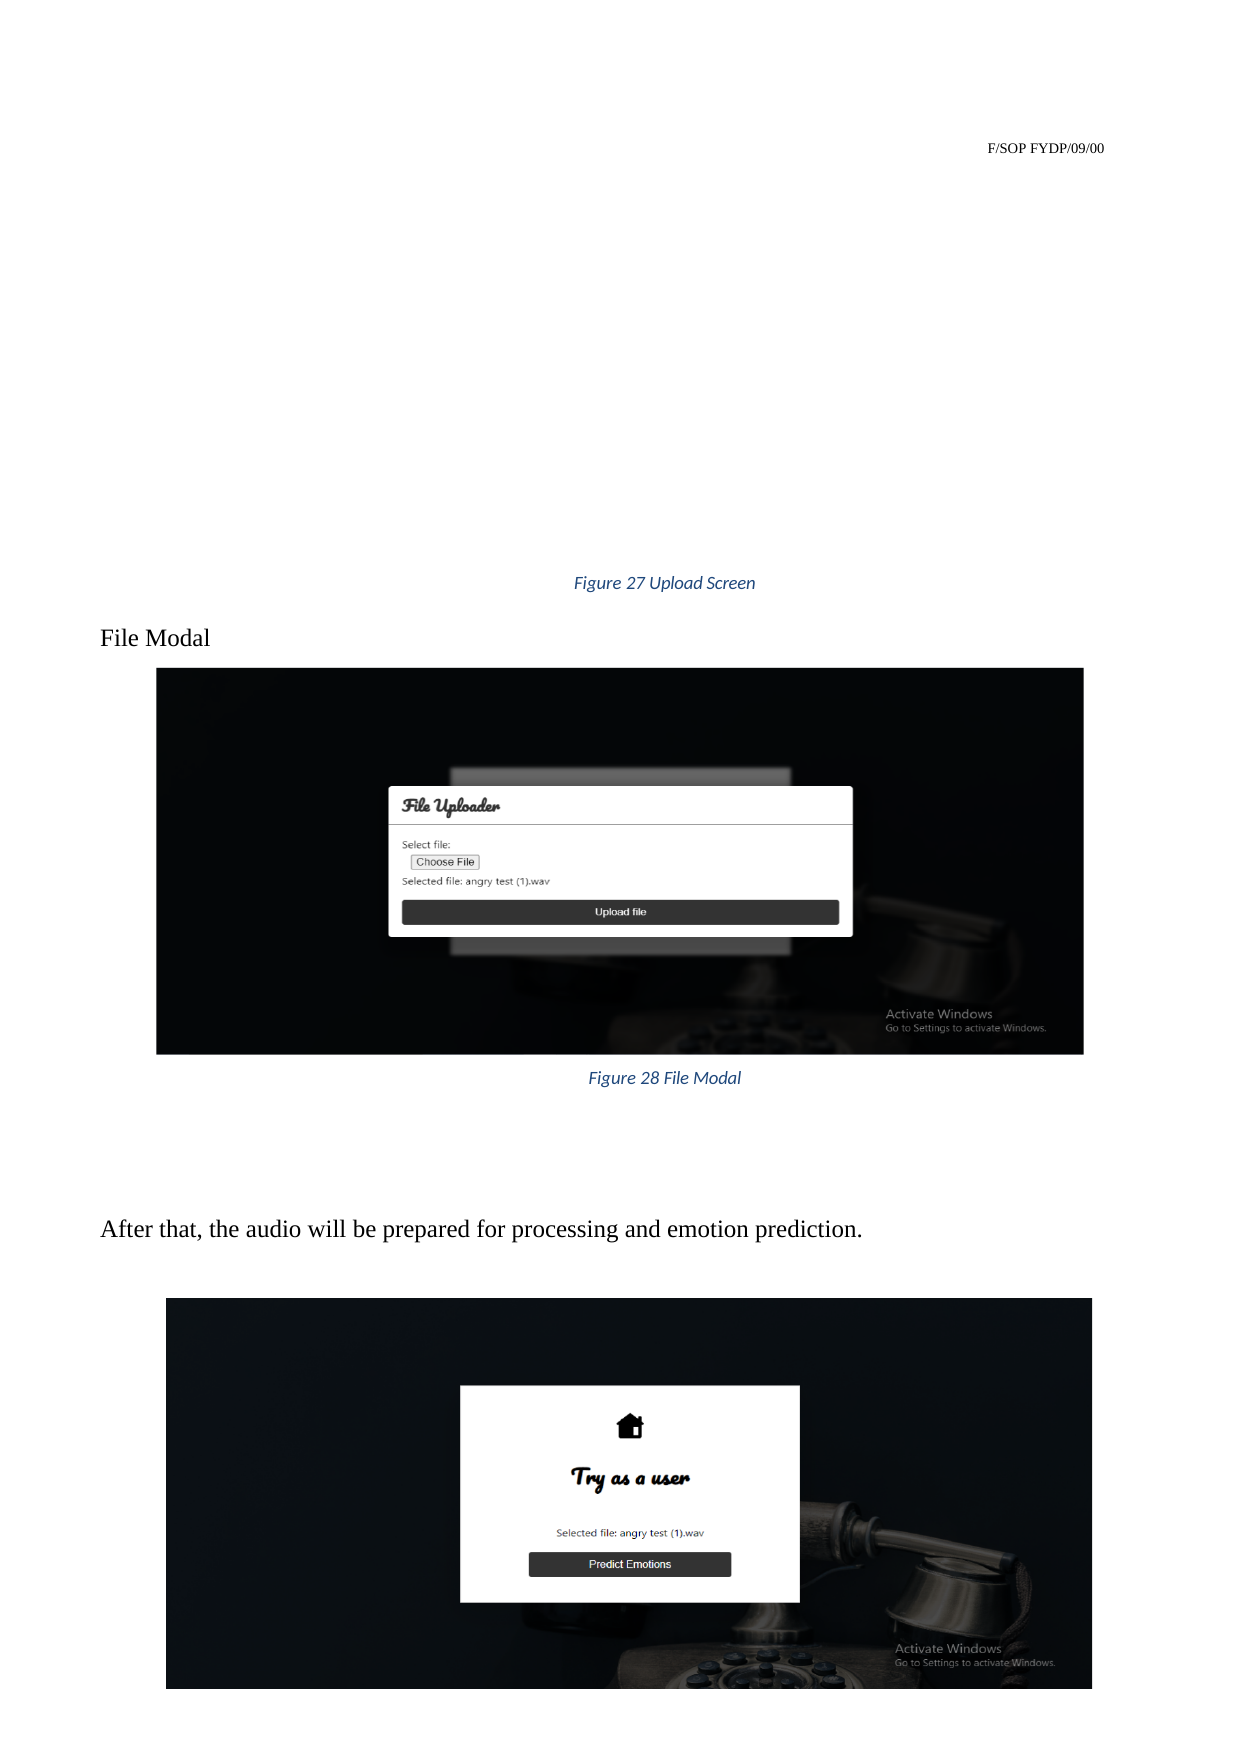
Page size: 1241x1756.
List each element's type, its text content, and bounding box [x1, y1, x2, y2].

text Figure 27 Upload Screen [100, 571, 1155, 594]
text Figure 28 File Modal [100, 1066, 1155, 1089]
picture [166, 1298, 1093, 1689]
text File Modal [100, 623, 1155, 652]
text After that, the audio will be prepared for processing and emotion prediction. [100, 1214, 1155, 1243]
picture [156, 667, 1084, 1055]
